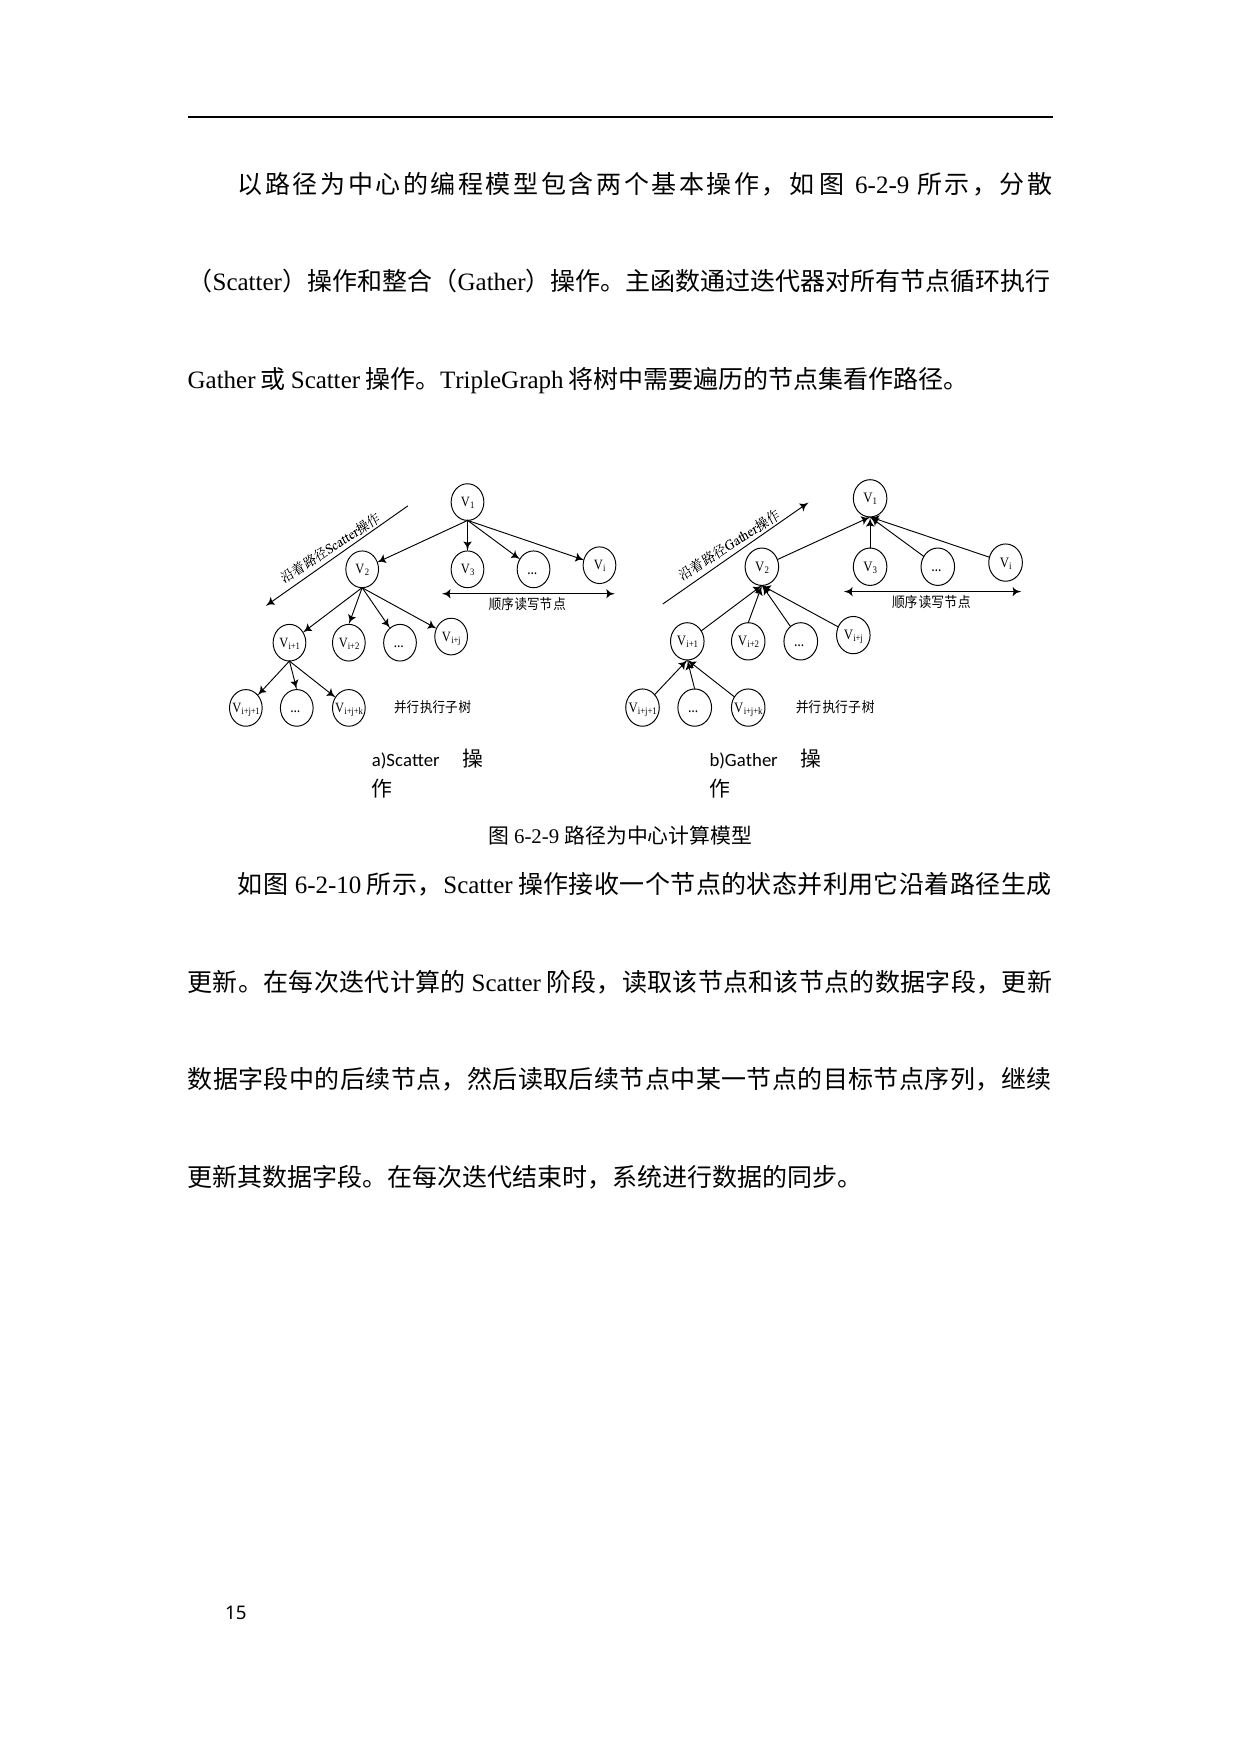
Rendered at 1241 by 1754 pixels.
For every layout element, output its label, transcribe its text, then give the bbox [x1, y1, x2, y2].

text 如图 6-2-10所示，Scatter操作接收一个节点的状态并利用它沿着路径生成更新。在每次迭代计算的Scatter阶段，读取该节点和该节点的数据字段，更新数据字段中的后续节点，然后读取后续节点中某一节点的目标节点序列，继续更新其数据字段。在每次迭代结束时，系统进行数据的同步。 [187, 851, 1053, 1208]
text 以路径为中心的编程模型包含两个基本操作，如图 6-2-9所示，分散（Scatter）操作和整合（Gather）操作。主函数通过迭代器对所有节点循环执行Gather或Scatter操作。TripleGraph将树中需要遍历的节点集看作路径。 [187, 150, 1053, 410]
text 图 6-2-9 路径为中心计算模型 [187, 818, 1053, 851]
